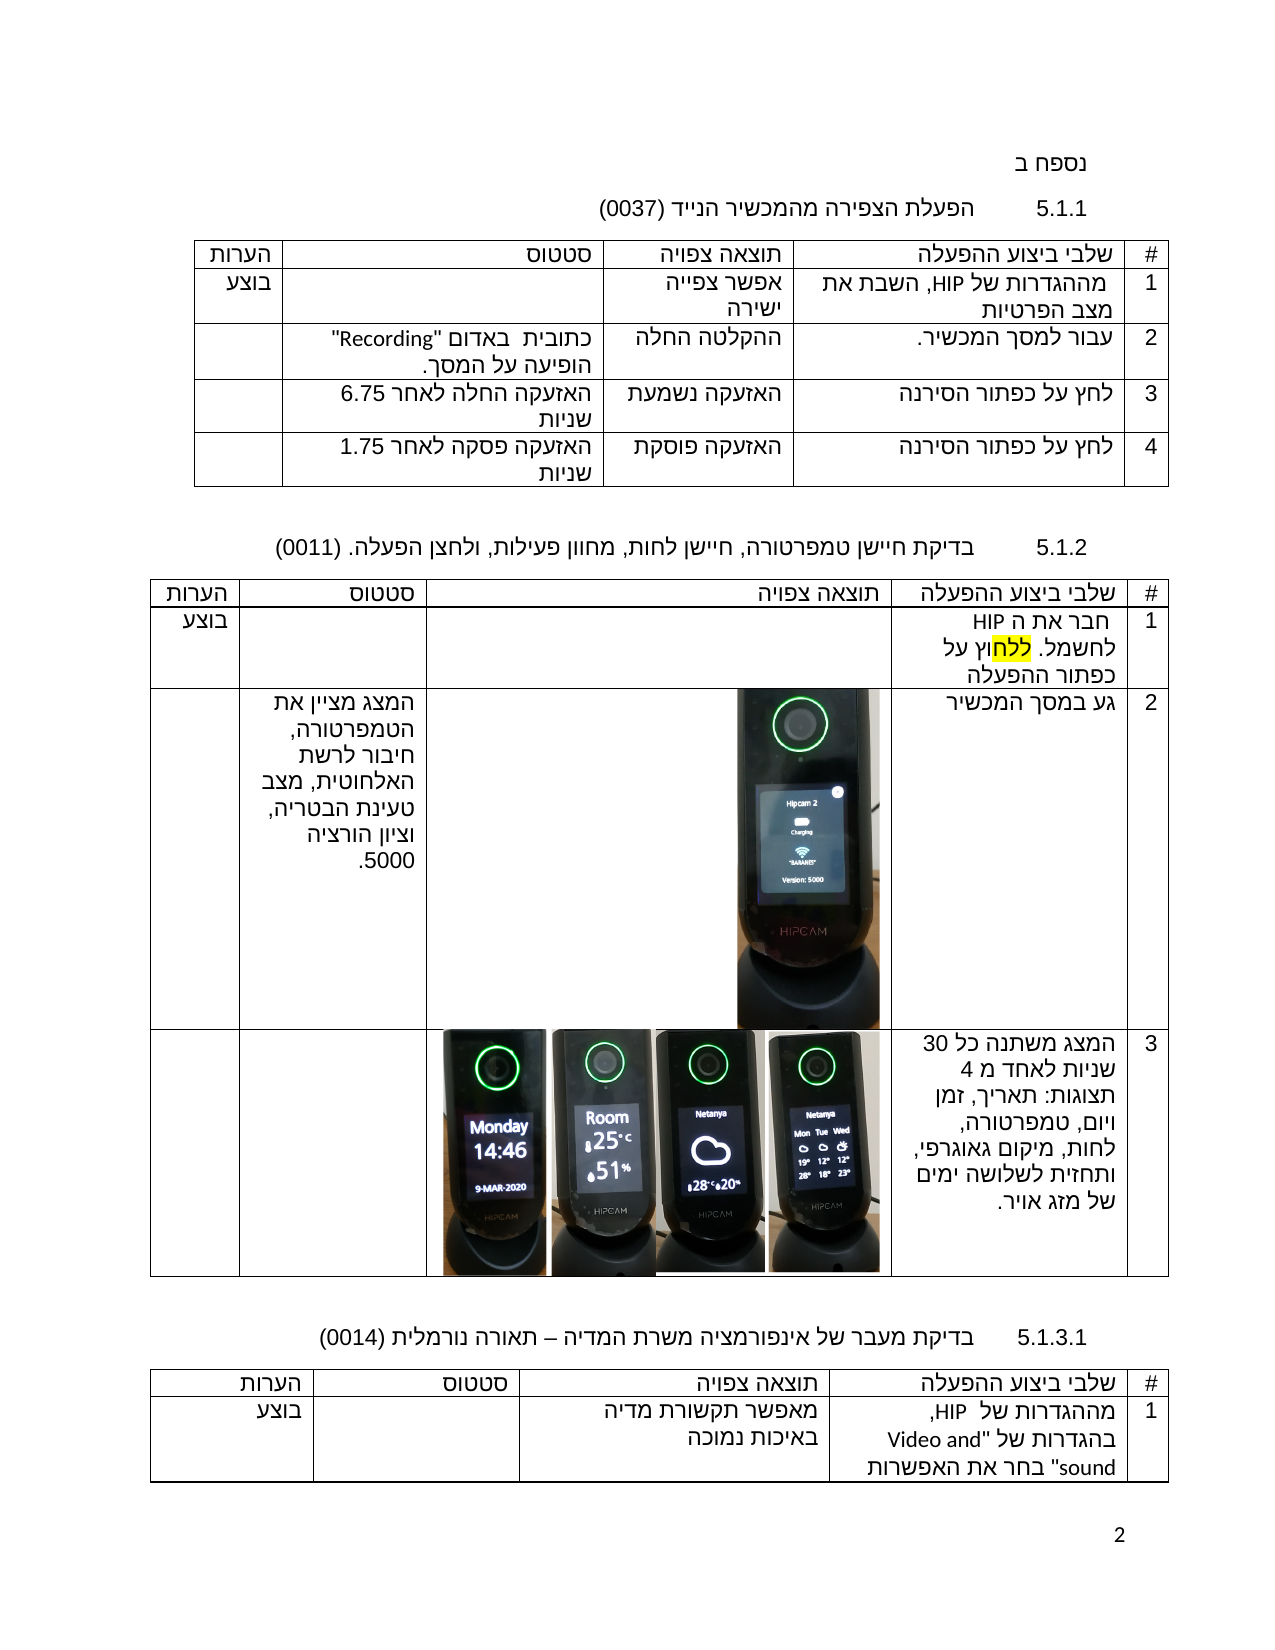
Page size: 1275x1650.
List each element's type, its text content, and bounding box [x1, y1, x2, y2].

table_cell 3 [1125, 380, 1168, 432]
table_cell [880, 689, 891, 1028]
table_cell האזעקה פוסקת [604, 433, 793, 486]
table_cell אפשר צפייה ישירה [604, 269, 793, 323]
picture [443, 1029, 880, 1276]
table_header סטטוס [240, 580, 426, 606]
table_cell 2 [1128, 689, 1168, 1028]
table_cell המצג מציין את הטמפרטורה, חיבור לרשת האלחוטית, מצב טעינת הבטריה, וציון הורציה 5000. [240, 689, 426, 1028]
table_cell חבר את ה HIP לחשמל. ללחוץ על כפתור ההפעלה [892, 608, 1127, 688]
table_cell [195, 324, 282, 378]
table_cell בוצע [151, 608, 239, 688]
table_header סטטוס [314, 1370, 519, 1396]
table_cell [520, 1397, 829, 1481]
table_header שלבי ביצוע ההפעלה [892, 580, 1127, 606]
table_cell המצג משתנה כל 30 שניות לאחד מ 4 תצוגות: תאריך, זמן ויום, טמפרטורה, לחות, מיקום גאוגרפי, ותחזית לשלושה ימים של מזג אויר. [892, 1030, 1127, 1276]
table_header סטטוס [283, 241, 603, 268]
table_header הערות [195, 241, 282, 268]
table_cell לחץ על כפתור הסירנה [794, 433, 1124, 486]
table_cell האזעקה החלה לאחר 6.75 שניות [283, 380, 603, 432]
table_cell [240, 1030, 426, 1276]
table_header הערות [151, 1370, 313, 1396]
table_cell [195, 433, 282, 486]
table_cell גע במסך המכשיר [892, 689, 1127, 1028]
table_cell לחץ על כפתור הסירנה [794, 380, 1124, 432]
table_header שלבי ביצוע ההפעלה [794, 241, 1124, 268]
table_header תוצאה צפויה [520, 1370, 829, 1396]
table_cell [427, 689, 737, 1028]
table_cell [427, 1030, 443, 1276]
table_cell האזעקה פסקה לאחר 1.75 שניות [283, 433, 603, 486]
table_header # [1128, 580, 1168, 606]
text 5.1.2 בדיקת חיישן טמפרטורה, חיישן לחות, מחוון פעילות, ולחצן הפעלה. (0011) [150, 534, 1125, 560]
table_header # [1128, 1370, 1168, 1396]
table_header תוצאה צפויה [604, 241, 793, 268]
picture [737, 689, 880, 1029]
table_cell ההקלטה החלה [604, 324, 793, 378]
table_cell [151, 1030, 239, 1276]
table_cell 4 [1125, 433, 1168, 486]
text נספח ב [150, 150, 1125, 176]
table_header תוצאה צפויה [427, 580, 891, 606]
text 5.1.1 הפעלת הצפירה מהמכשיר הנייד (0037) [150, 195, 1125, 221]
table_cell 2 [1125, 324, 1168, 378]
table_cell [151, 689, 239, 1028]
table_cell [427, 608, 891, 688]
table_cell 3 [1128, 1030, 1168, 1276]
table_cell [195, 380, 282, 432]
table_cell מההגדרות של HIP, השבת את מצב הפרטיות [794, 269, 1124, 323]
table_cell בוצע [151, 1397, 313, 1481]
table_cell האזעקה נשמעת [604, 380, 793, 432]
table_cell כתובית באדום "Recording" הופיעה על המסך. [283, 324, 603, 378]
table_cell 1 [1125, 269, 1168, 323]
table_cell בוצע [195, 269, 282, 323]
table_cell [830, 1397, 1127, 1481]
table_cell [283, 269, 603, 323]
table_cell [314, 1397, 519, 1481]
table_cell [240, 608, 426, 688]
table_header # [1125, 241, 1168, 268]
table_cell 1 [1128, 608, 1168, 688]
table_cell 1 [1128, 1397, 1168, 1481]
table_header שלבי ביצוע ההפעלה [830, 1370, 1127, 1396]
table_header הערות [151, 580, 239, 606]
table_cell [880, 1030, 891, 1276]
text 5.1.3.1 בדיקת מעבר של אינפורמציה משרת המדיה – תאורה נורמלית (0014) [150, 1324, 1125, 1350]
table_cell עבור למסך המכשיר. [794, 324, 1124, 378]
